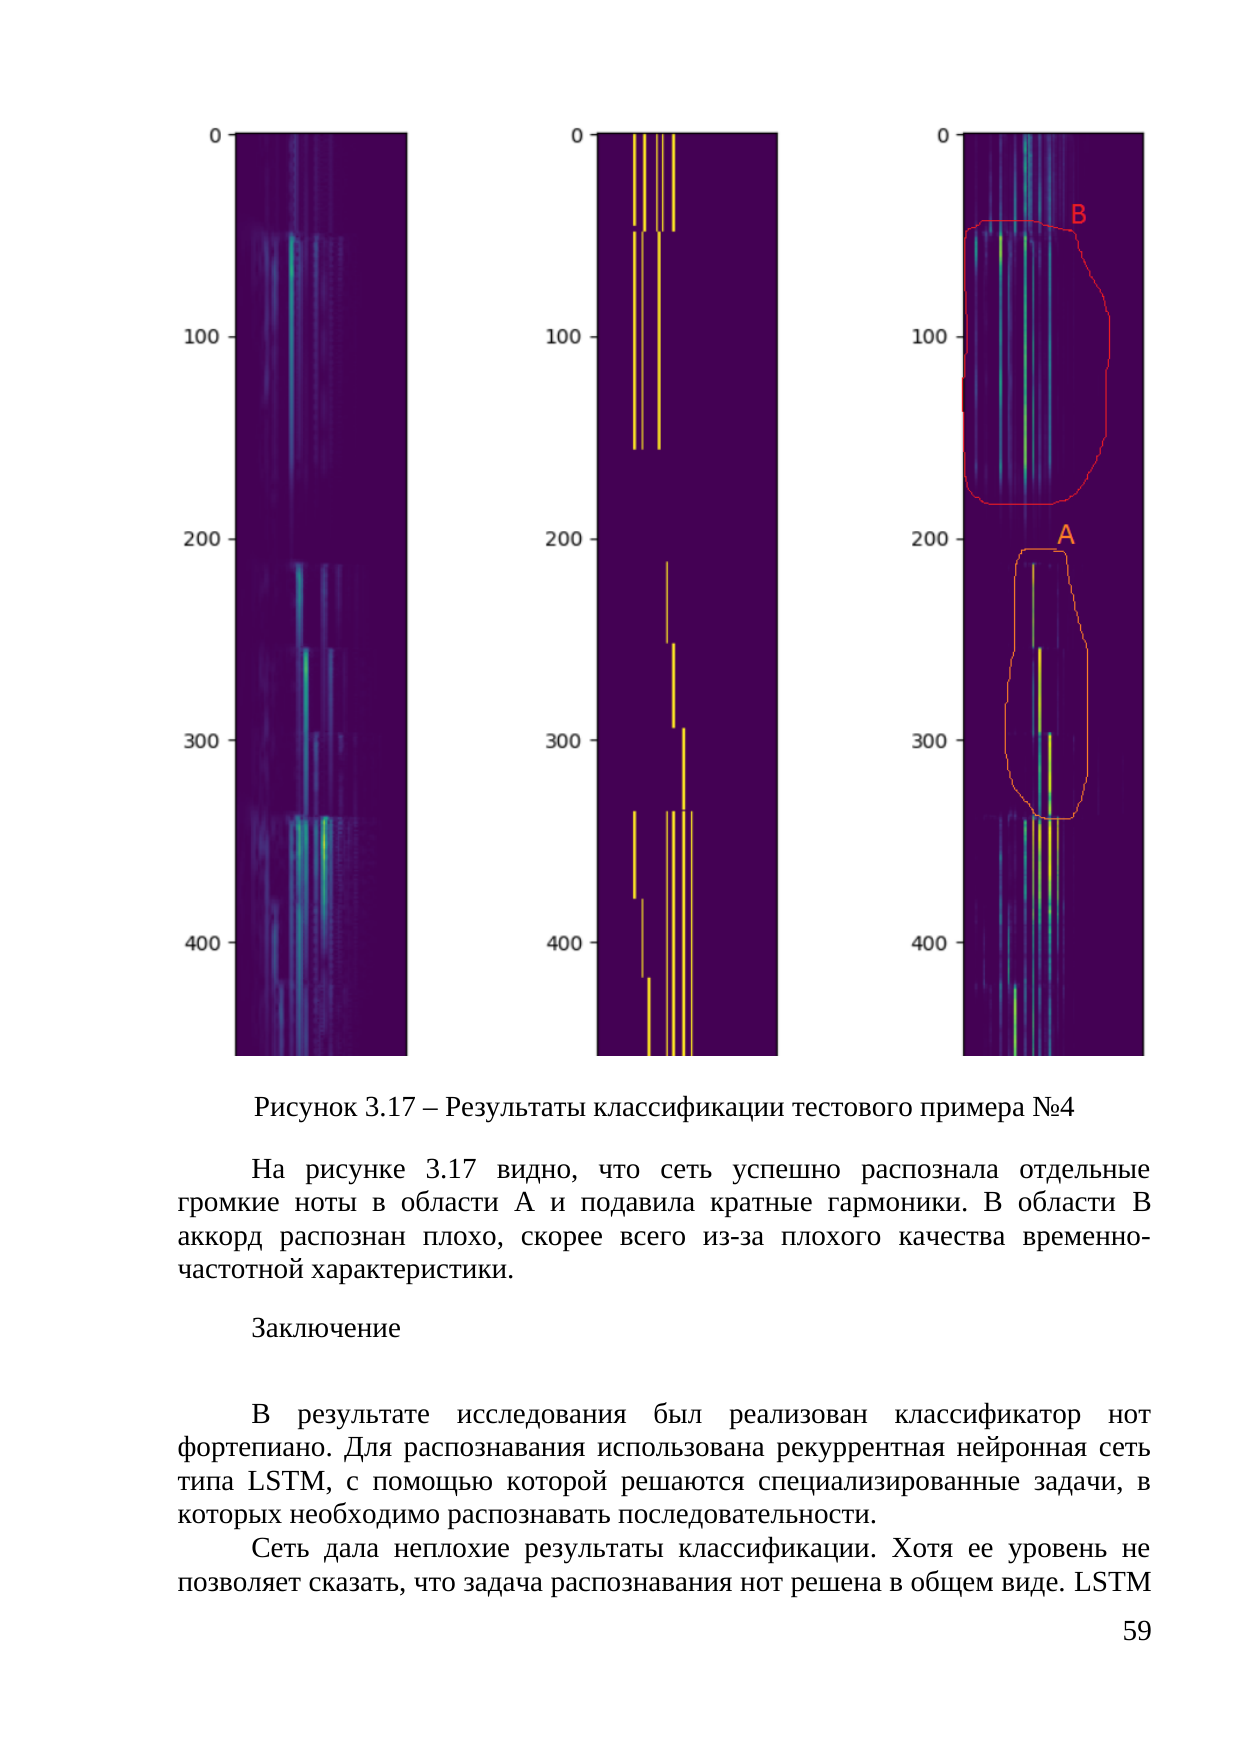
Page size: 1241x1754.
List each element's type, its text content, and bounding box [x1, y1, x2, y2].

subtitle Заключение [177, 1310, 1152, 1392]
picture [177, 118, 1153, 1056]
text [177, 1530, 1152, 1597]
text На рисунке 3.17 видно, что сеть успешно распознала отдельные громкие ноты в области А и подавила кратные гармоники. В области B аккорд распознан плохо, скорее всего из-за плохого качества временно-частотной характеристики. [177, 1151, 1152, 1285]
text В результате исследования был реализован классификатор нот фортепиано. Для распознавания использована рекуррентная нейронная сеть типа LSTM, с помощью которой решаются специализированные задачи, в которых необходимо распознавать последовательности. [177, 1396, 1152, 1530]
text Рисунок 3.17 – Результаты классификации тестового примера №4 [177, 1089, 1152, 1123]
